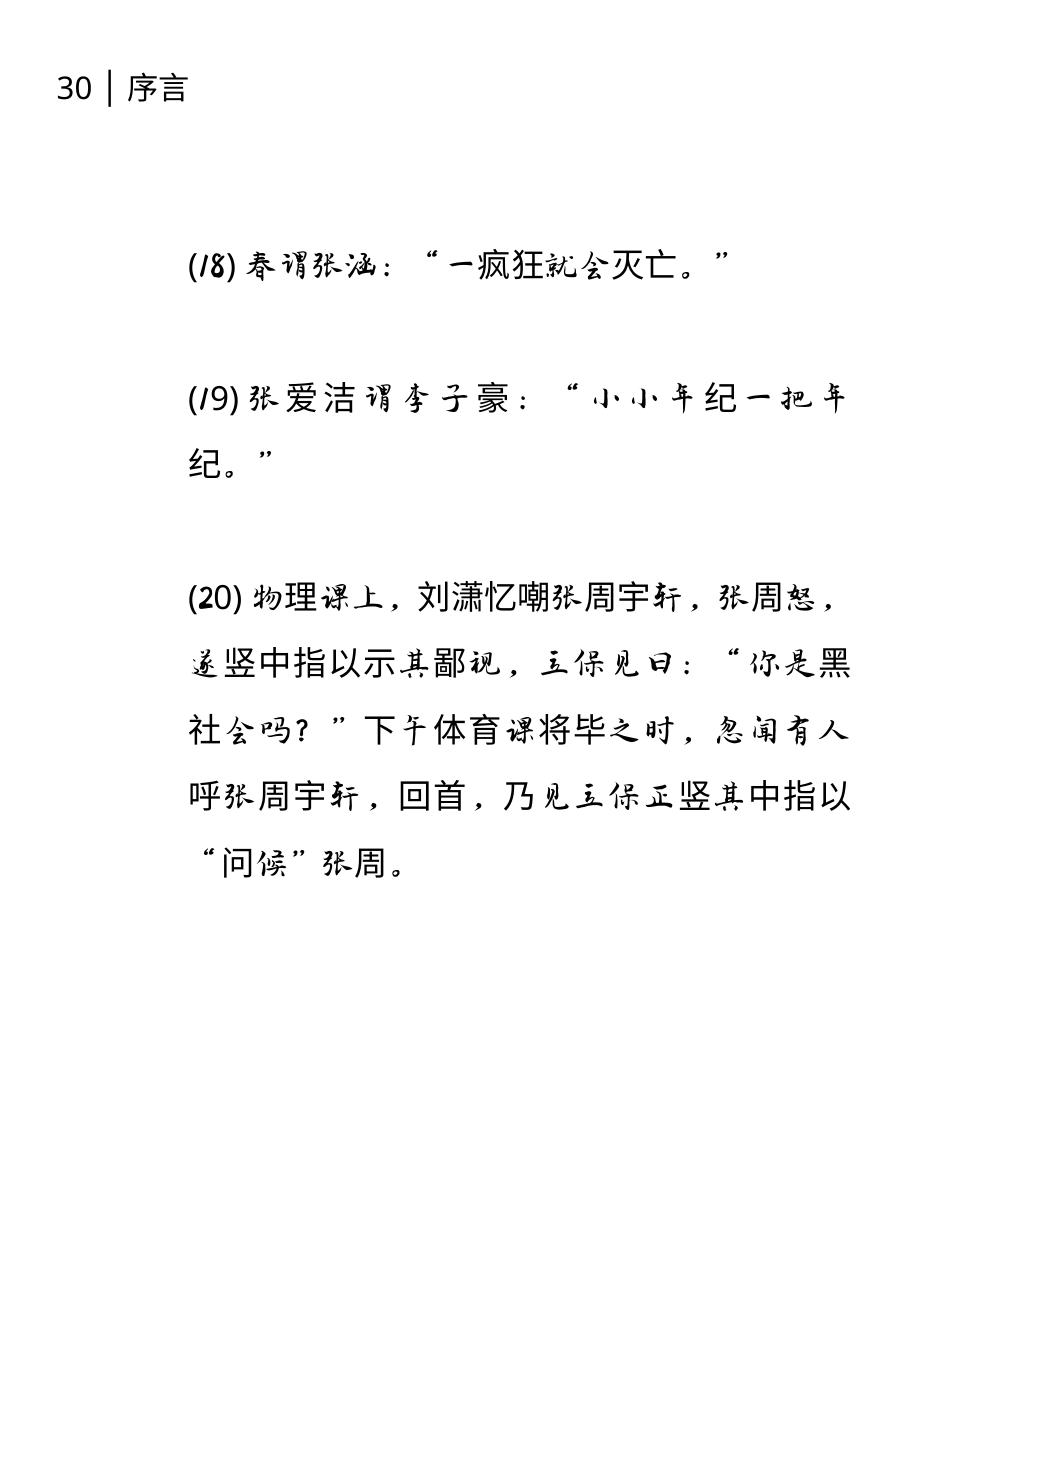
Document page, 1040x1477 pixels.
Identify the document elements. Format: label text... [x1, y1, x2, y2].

list 张爱洁谓李子豪：“小小年纪一把年纪。” [188, 366, 852, 499]
list 物理课上，刘潇忆嘲张周宇轩，张周怒，遂竖中指以示其鄙视，立保见曰：“你是黑社会吗？”下午体育课将毕之时，忽闻有人呼张周宇轩，回首，乃见立保正竖其中指以“问候”张周。 [188, 565, 852, 897]
list 春谓张涵：“一疯狂就会灭亡。” [188, 233, 852, 299]
